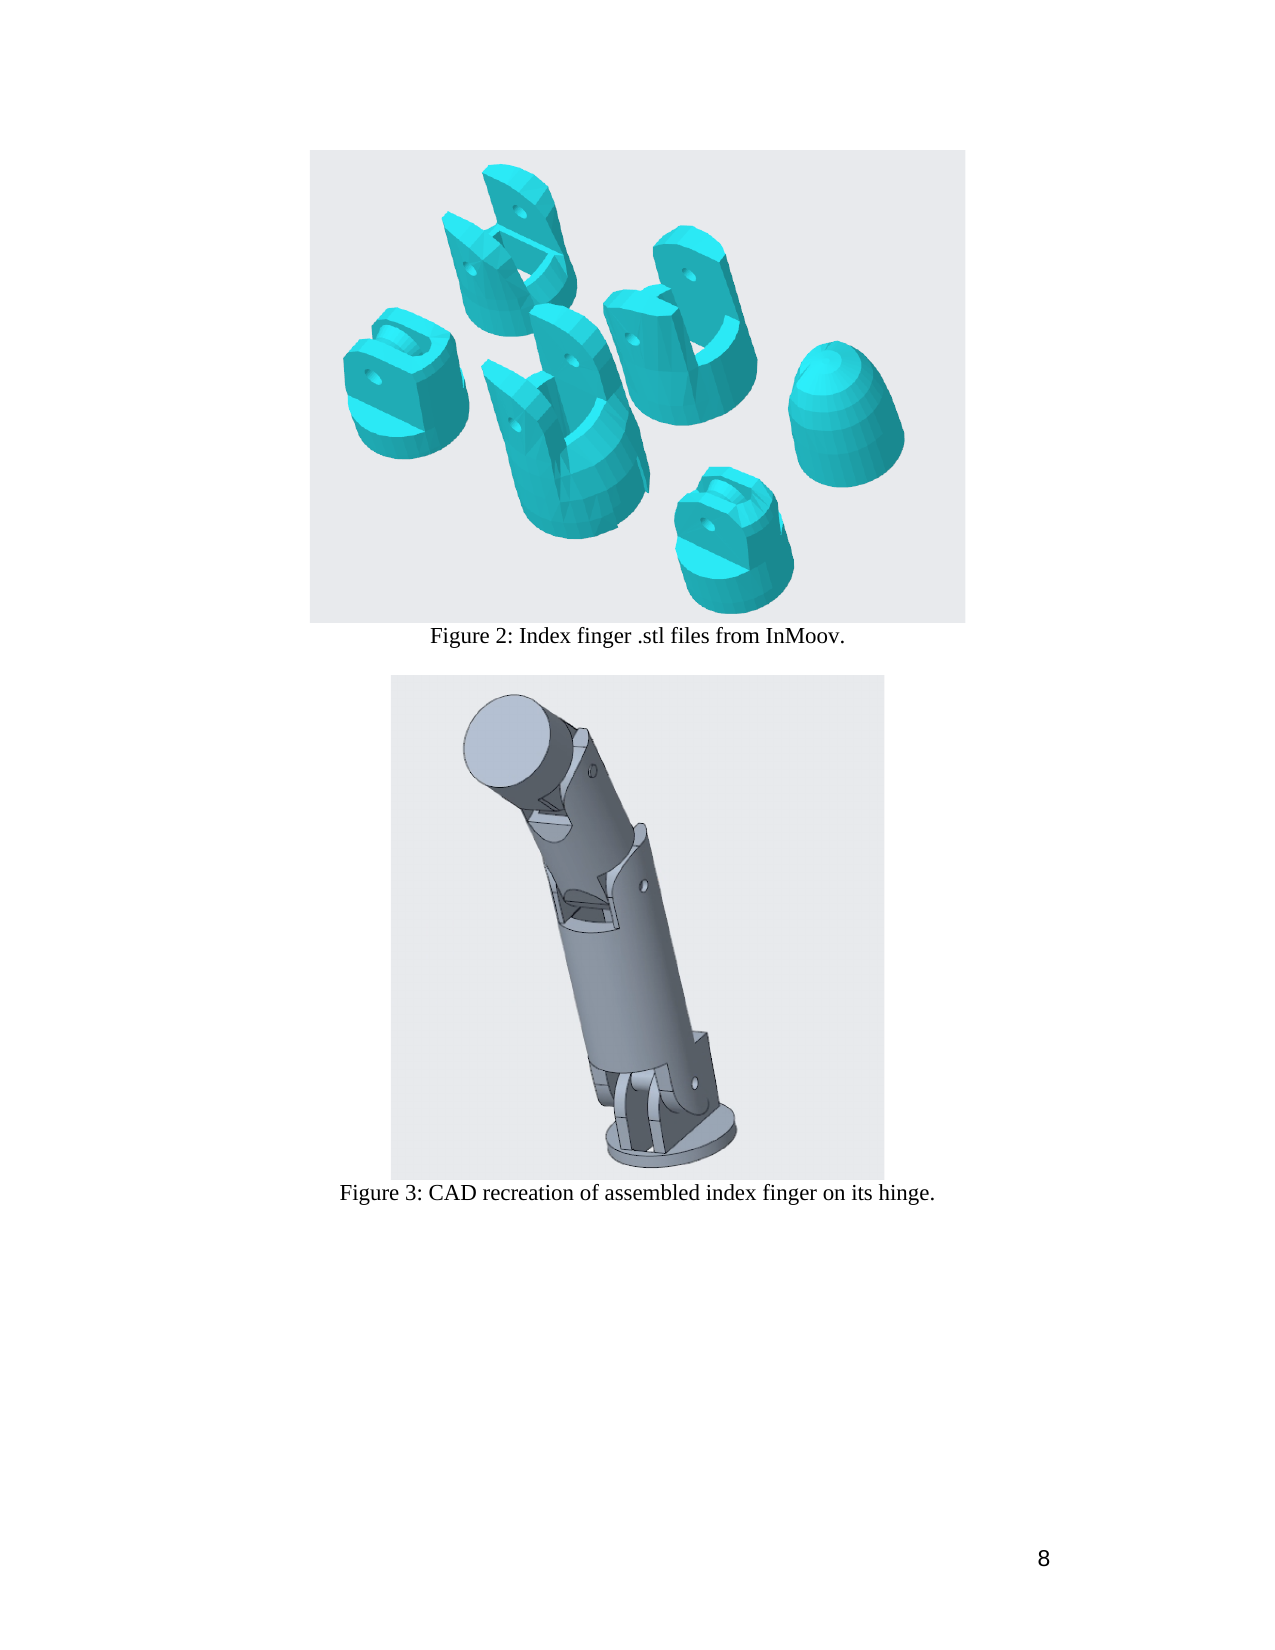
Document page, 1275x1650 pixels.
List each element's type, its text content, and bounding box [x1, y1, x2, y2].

text Figure 3: CAD recreation of assembled index finger on its hinge. [225, 1179, 1050, 1206]
picture [309, 150, 966, 623]
text Figure 2: Index finger .stl files from InMoov. [225, 623, 1050, 649]
picture [390, 675, 885, 1180]
